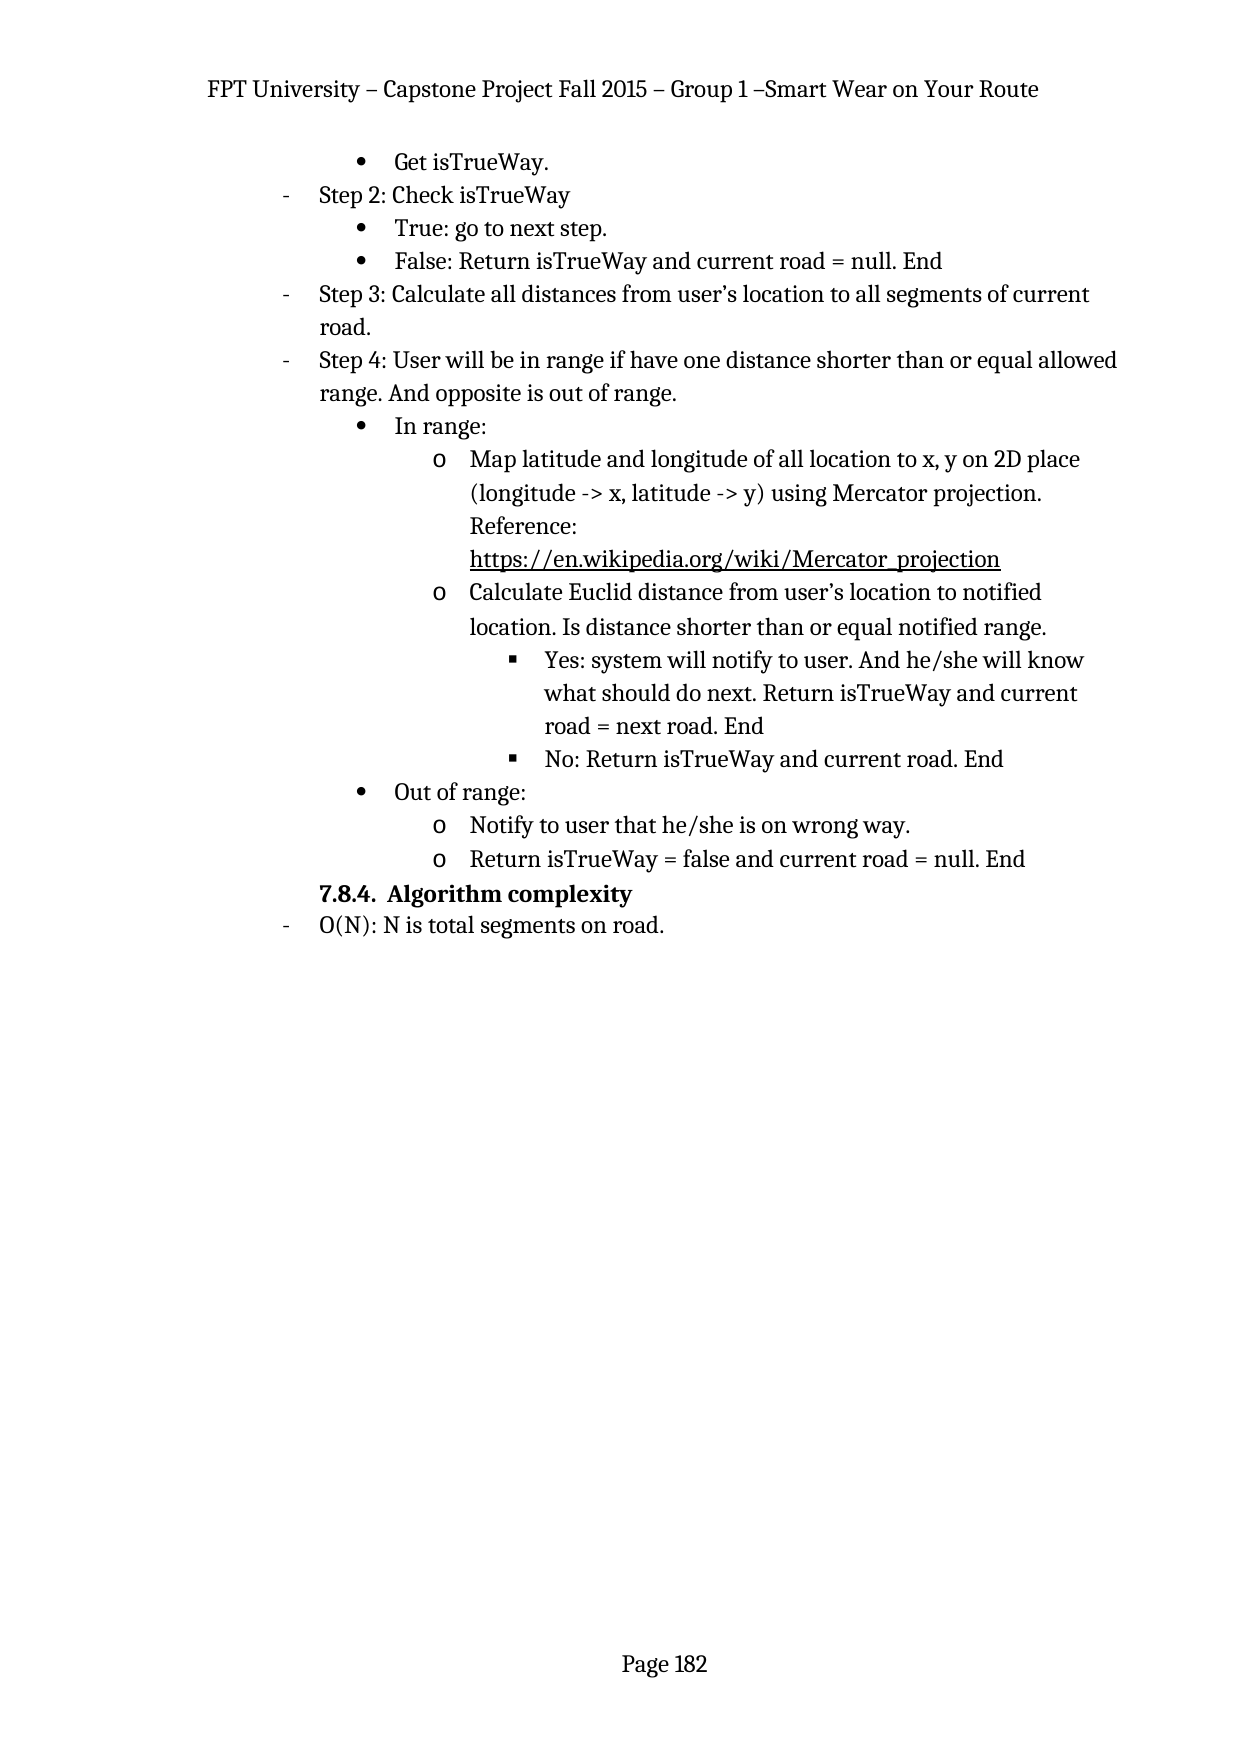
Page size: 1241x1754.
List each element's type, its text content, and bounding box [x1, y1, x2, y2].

list Get isTrueWay. [357, 148, 1122, 176]
list Step 4: User will be in range if have one distance shorter than or equal allowed range. And opposite is out of range. [282, 346, 1122, 408]
list Yes: system will notify to user. And he/she will know what should do next. Return isTrueWay and current road = next road. End [507, 646, 1122, 740]
list True: go to next step. [357, 214, 1122, 242]
list No: Return isTrueWay and current road. End [507, 744, 1122, 773]
list Step 3: Calculate all distances from user’s location to all segments of current road. [282, 280, 1122, 342]
list Reference: [469, 512, 1122, 541]
subtitle Algorithm complexity [319, 879, 1122, 908]
list Return isTrueWay = false and current road = null. End [432, 845, 1122, 875]
list O(N): N is total segments on road. [282, 911, 1122, 939]
list Notify to user that he/she is on wrong way. [432, 811, 1122, 841]
list Out of range: [357, 778, 1122, 806]
list Calculate Euclid distance from user’s location to notified location. Is distance shorter than or equal notified range. [432, 578, 1122, 641]
list In range: [357, 412, 1122, 441]
list False: Return isTrueWay and current road = null. End [357, 247, 1122, 276]
list Map latitude and longitude of all location to x, y on 2D place (longitude -> x, latitude -> y) using Mercator projection. [432, 445, 1122, 508]
list https://en.wikipedia.org/wiki/Mercator_projection [469, 545, 1122, 574]
list Step 2: Check isTrueWay [282, 181, 1122, 209]
